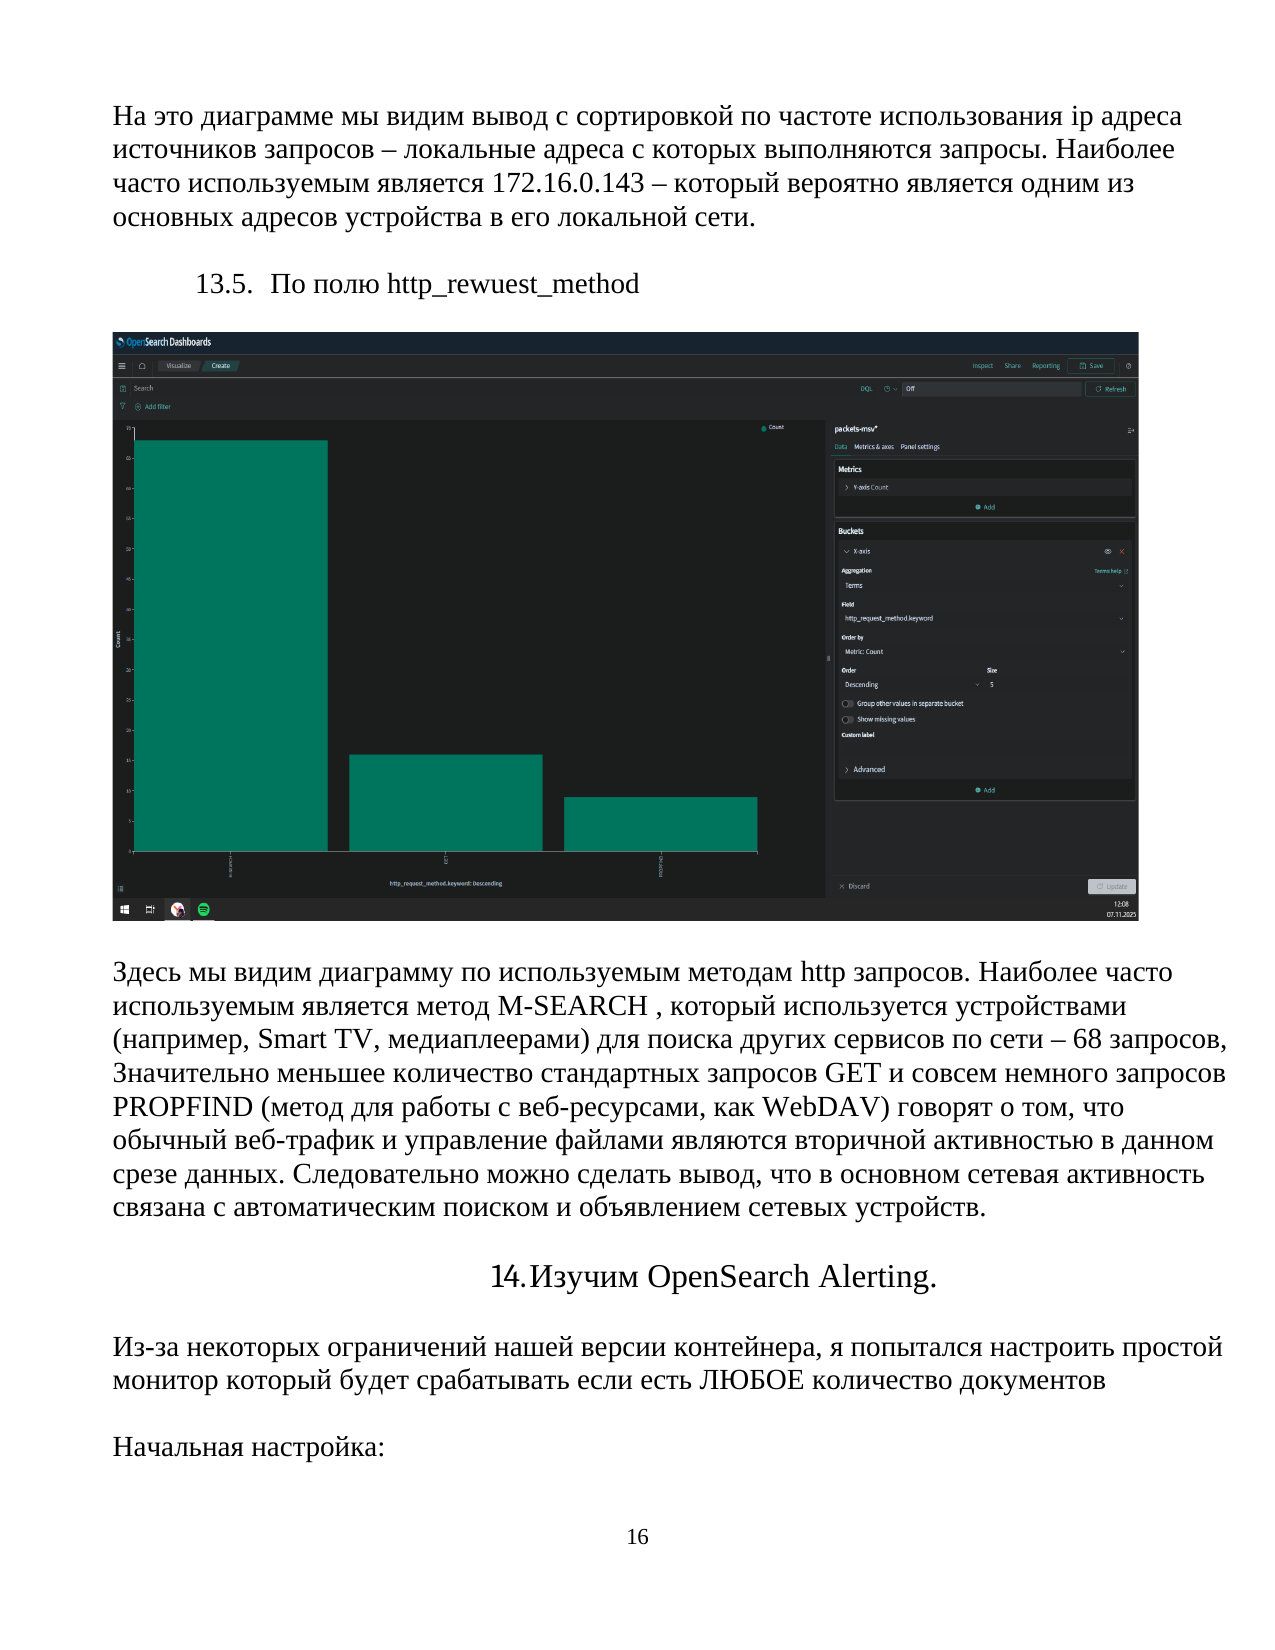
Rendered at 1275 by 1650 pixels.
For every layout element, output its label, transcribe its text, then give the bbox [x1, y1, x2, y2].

text На это диаграмме мы видим вывод с сортировкой по частоте использования ip адреса источников запросов – локальные адреса с которых выполняются запросы. Наиболее часто используемым является 172.16.0.143 – который вероятно является одним из основных адресов устройства в его локальной сети. [112, 98, 1237, 232]
text Здесь мы видим диаграмму по используемым методам http запросов. Наиболее часто используемым является метод M-SEARCH , который используется устройствами (например, Smart TV, медиаплеерами) для поиска других сервисов по сети – 68 запросов, Значительно меньшее количество стандартных запросов GET и совсем немного запросов PROPFIND (метод для работы с веб-ресурсами, как WebDAV) говорят о том, что обычный веб-трафик и управление файлами являются вторичной активностью в данном срезе данных. Следовательно можно сделать вывод, что в основном сетевая активность связана с автоматическим поиском и объявлением сетевых устройств. [112, 954, 1237, 1256]
text Начальная настройка: [112, 1429, 1237, 1496]
subtitle Изучим OpenSearch Alerting. [191, 1256, 1237, 1295]
text Из-за некоторых ограничений нашей версии контейнера, я попытался настроить простой монитор который будет срабатывать если есть ЛЮБОЕ количество документов [112, 1329, 1237, 1396]
list По полю http_rewuest_method [195, 266, 1237, 299]
picture [112, 332, 1139, 921]
